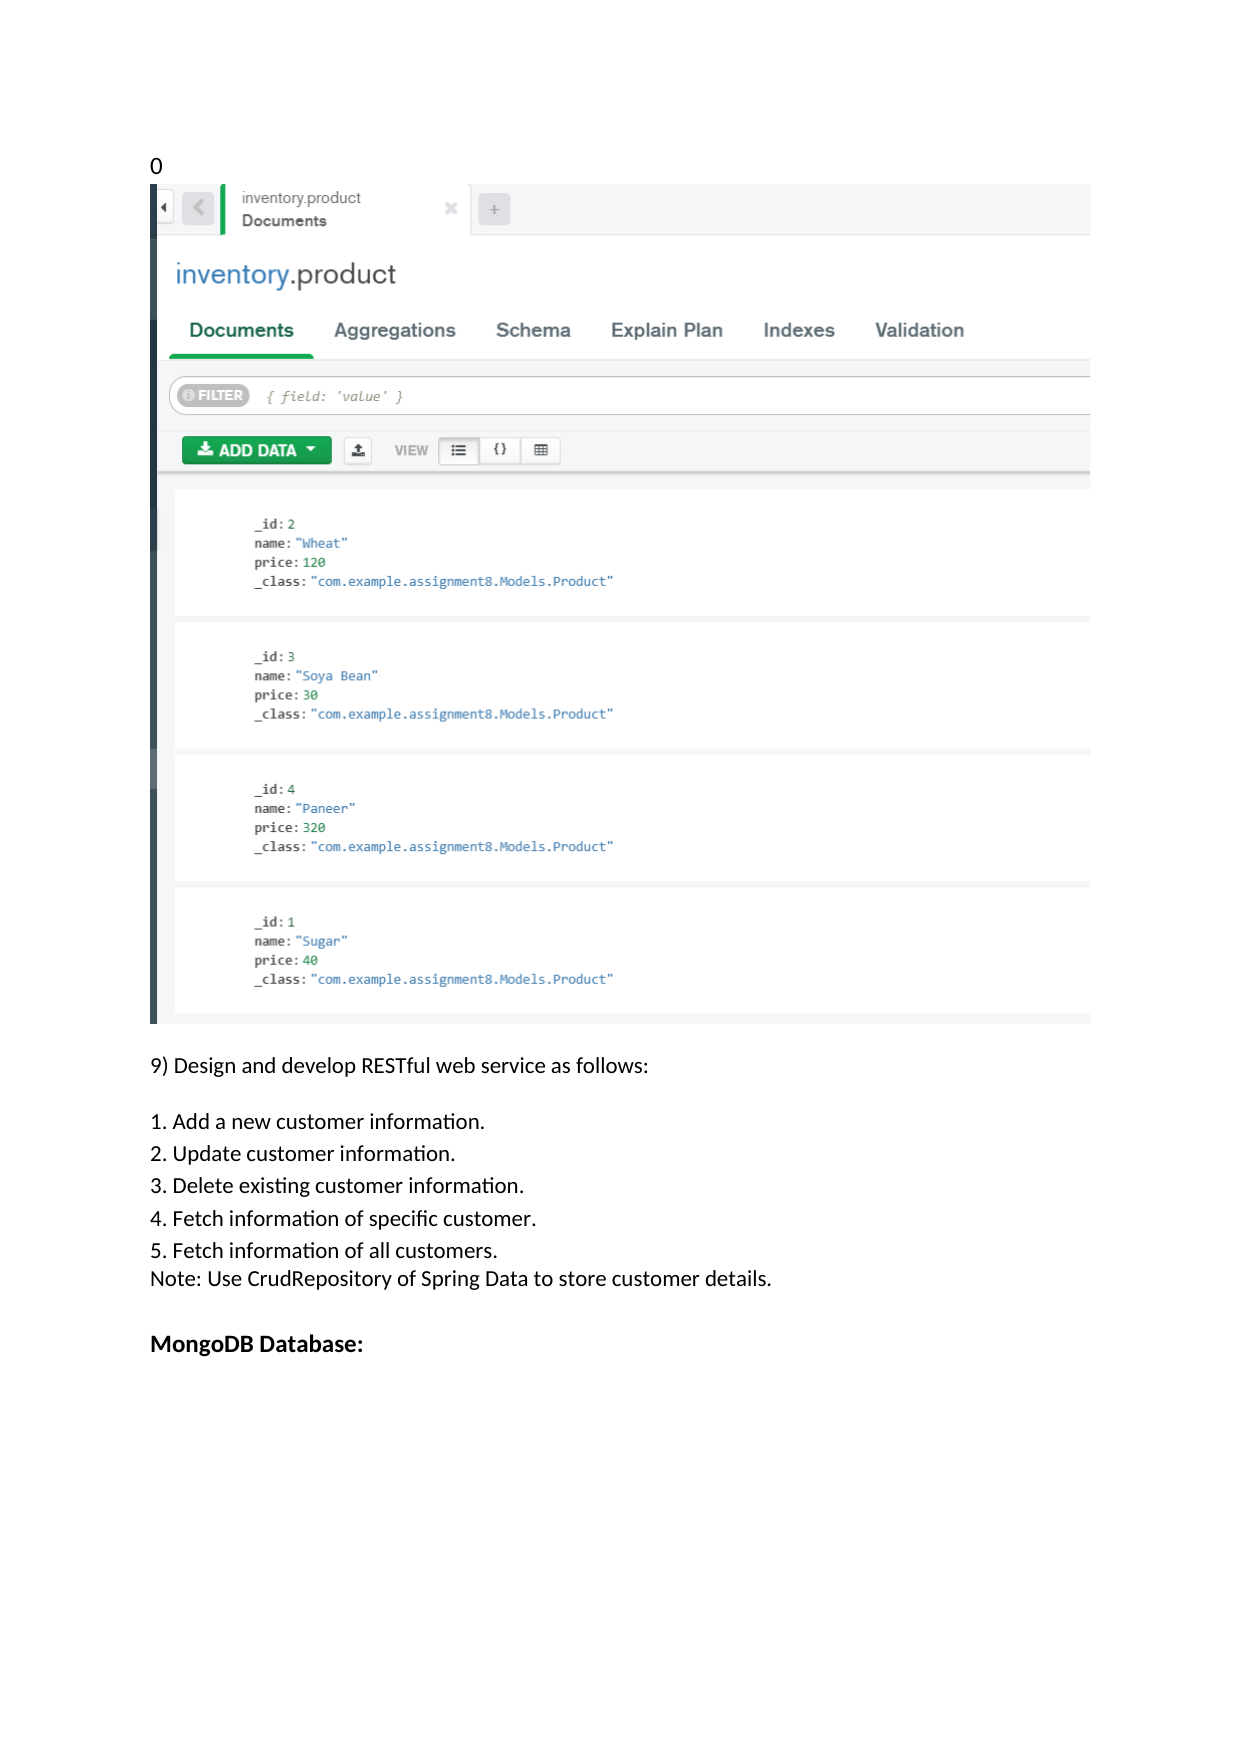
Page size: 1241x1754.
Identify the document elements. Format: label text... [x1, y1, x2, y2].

text 4. Fetch information of specific customer. [150, 1204, 1090, 1232]
text 9) Design and develop RESTful web service as follows: [150, 1051, 1090, 1079]
text 2. Update customer information. [150, 1139, 1090, 1168]
text Note: Use CrudRepository of Spring Data to store customer details. [150, 1264, 1090, 1292]
text 1. Add a new customer information. [150, 1107, 1090, 1136]
text MongoDB Database: [150, 1328, 1090, 1358]
text 5. Fetch information of all customers. [150, 1236, 1090, 1264]
text 3. Delete existing customer information. [150, 1172, 1090, 1200]
text 0 [150, 150, 1090, 180]
picture [150, 180, 1091, 1024]
